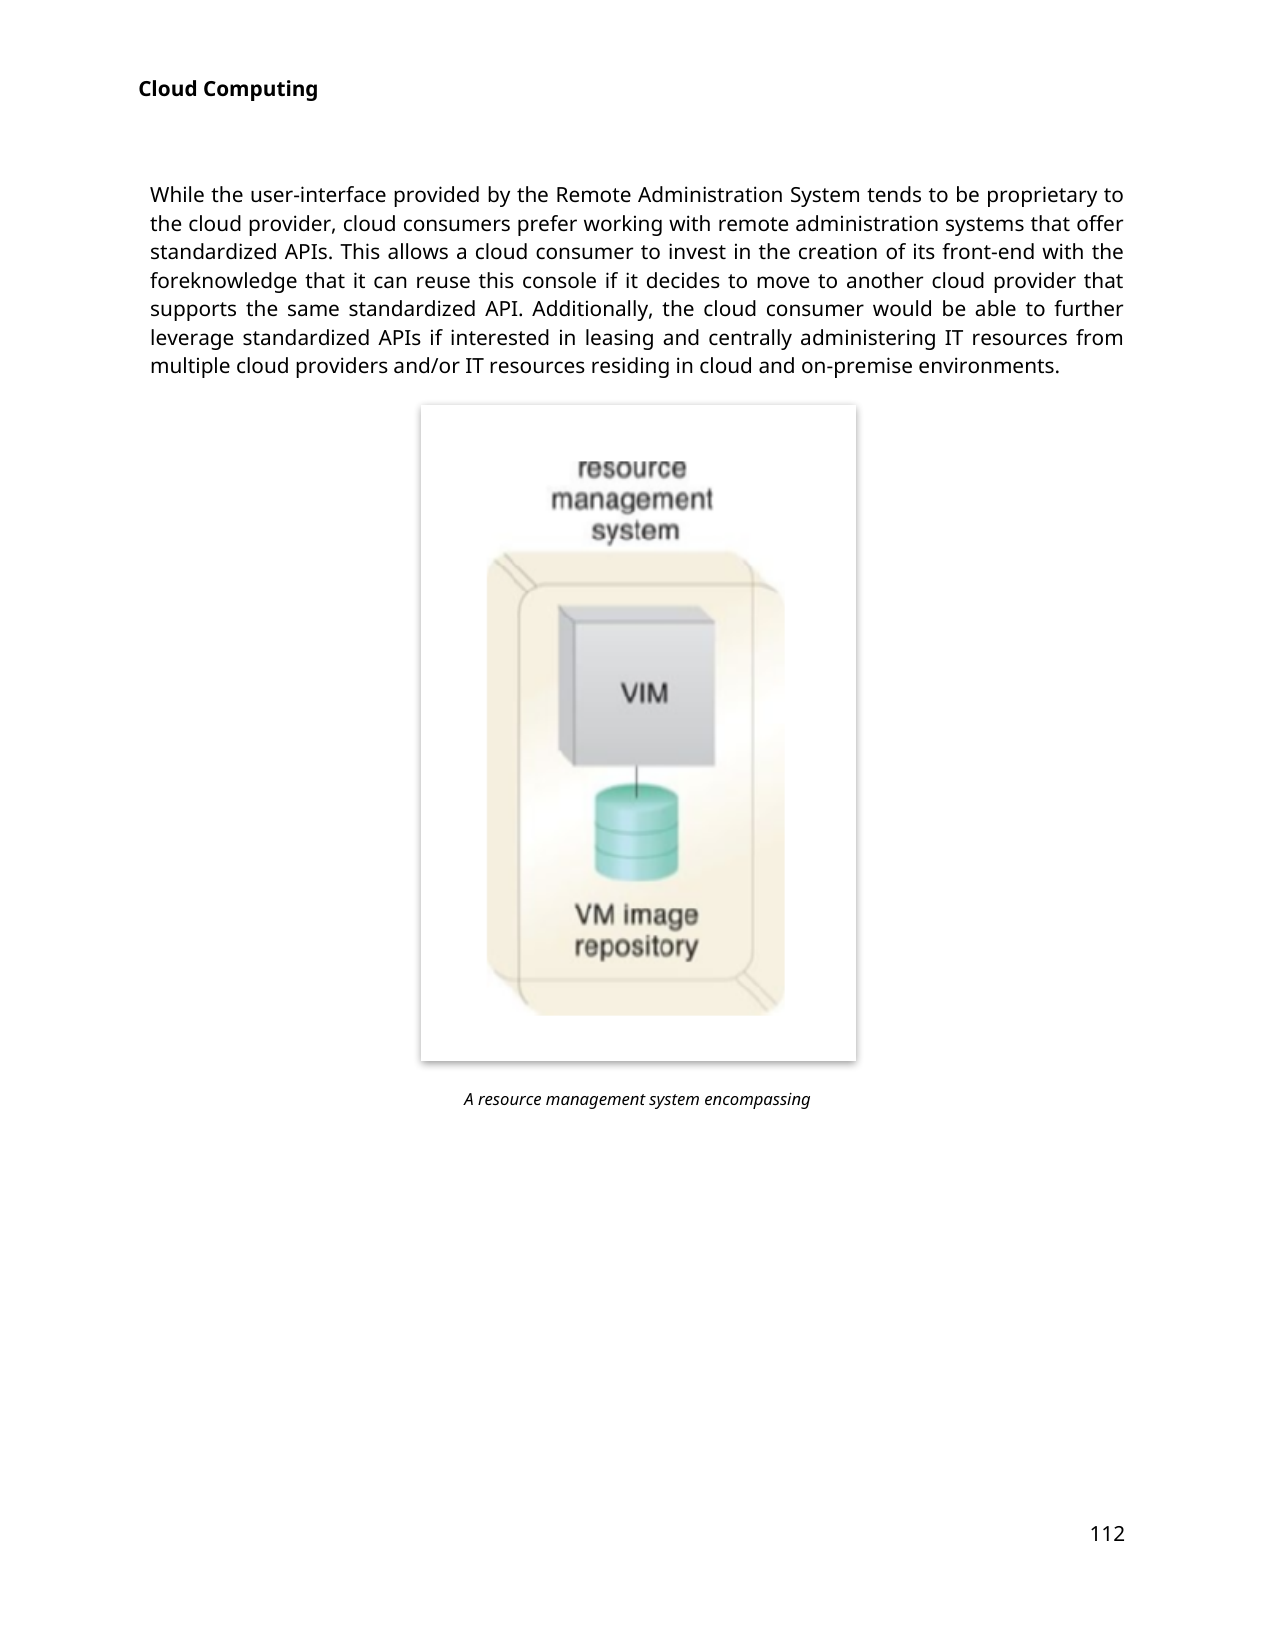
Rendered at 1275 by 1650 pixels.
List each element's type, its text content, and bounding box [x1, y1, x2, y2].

text While the user-interface provided by the Remote Administration System tends to be proprietary to the cloud provider, cloud consumers prefer working with remote administration systems that offer standardized APIs. This allows a cloud consumer to invest in the creation of its front-end with the foreknowledge that it can reuse this console if it decides to move to another cloud provider that supports the same standardized API. Additionally, the cloud consumer would be able to further leverage standardized APIs if interested in leasing and centrally administering IT resources from multiple cloud providers and/or IT resources residing in cloud and on-premise environments. [150, 181, 1125, 379]
text A resource management system encompassing [150, 1087, 1125, 1110]
picture [436, 419, 842, 1046]
